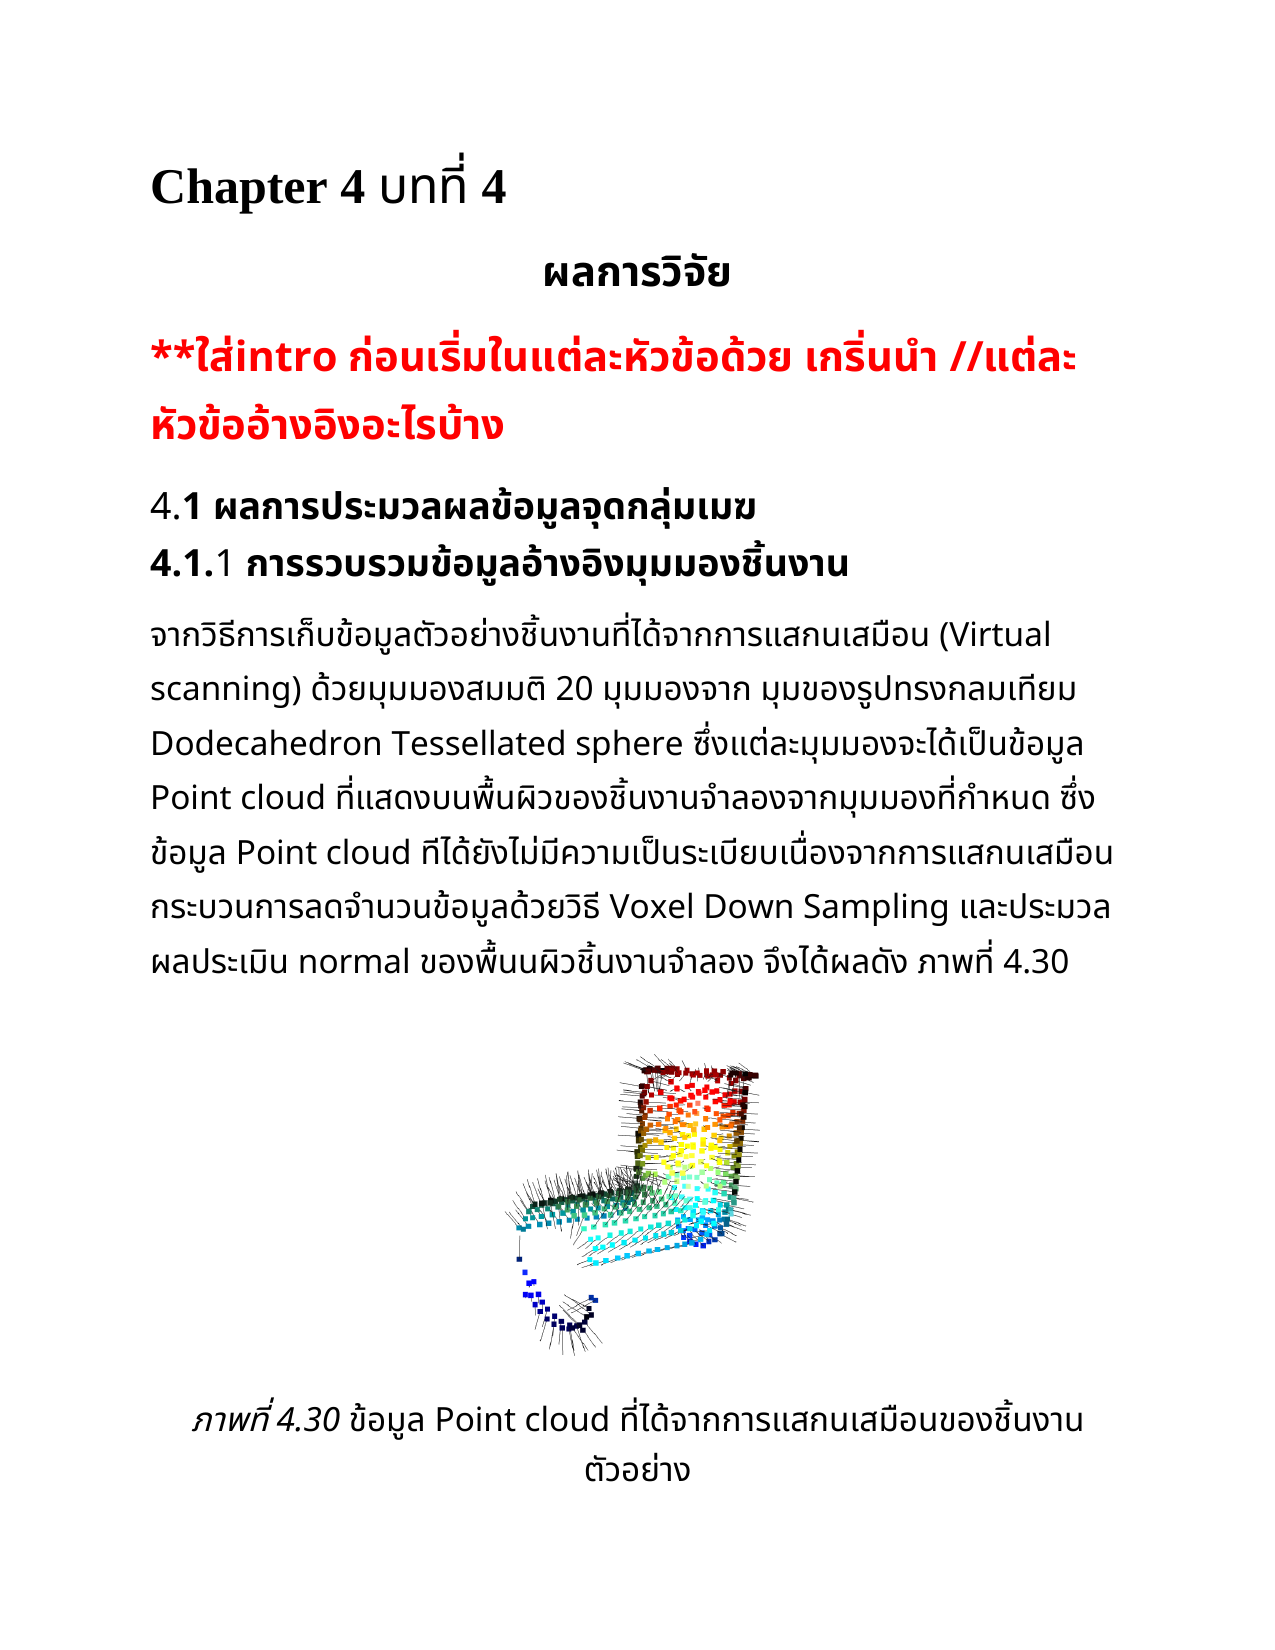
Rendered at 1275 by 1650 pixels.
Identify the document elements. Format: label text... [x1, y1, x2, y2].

text **ใส่intro ก่อนเริ่มในแต่ละหัวข้อด้วย เกริ่นนำ //แต่ละหัวข้ออ้างอิงอะไรบ้าง [150, 327, 1125, 458]
picture [410, 1009, 865, 1377]
subtitle 4.1 ผลการประมวลผลข้อมูลจุดกลุ่มเมฆ [150, 480, 1125, 537]
subtitle 4.1.1 การรวบรวมข้อมูลอ้างอิงมุมมองชิ้นงาน [150, 537, 1125, 594]
text ผลการวิจัย [150, 242, 1125, 305]
subtitle บทที่ 4 [150, 150, 1125, 226]
